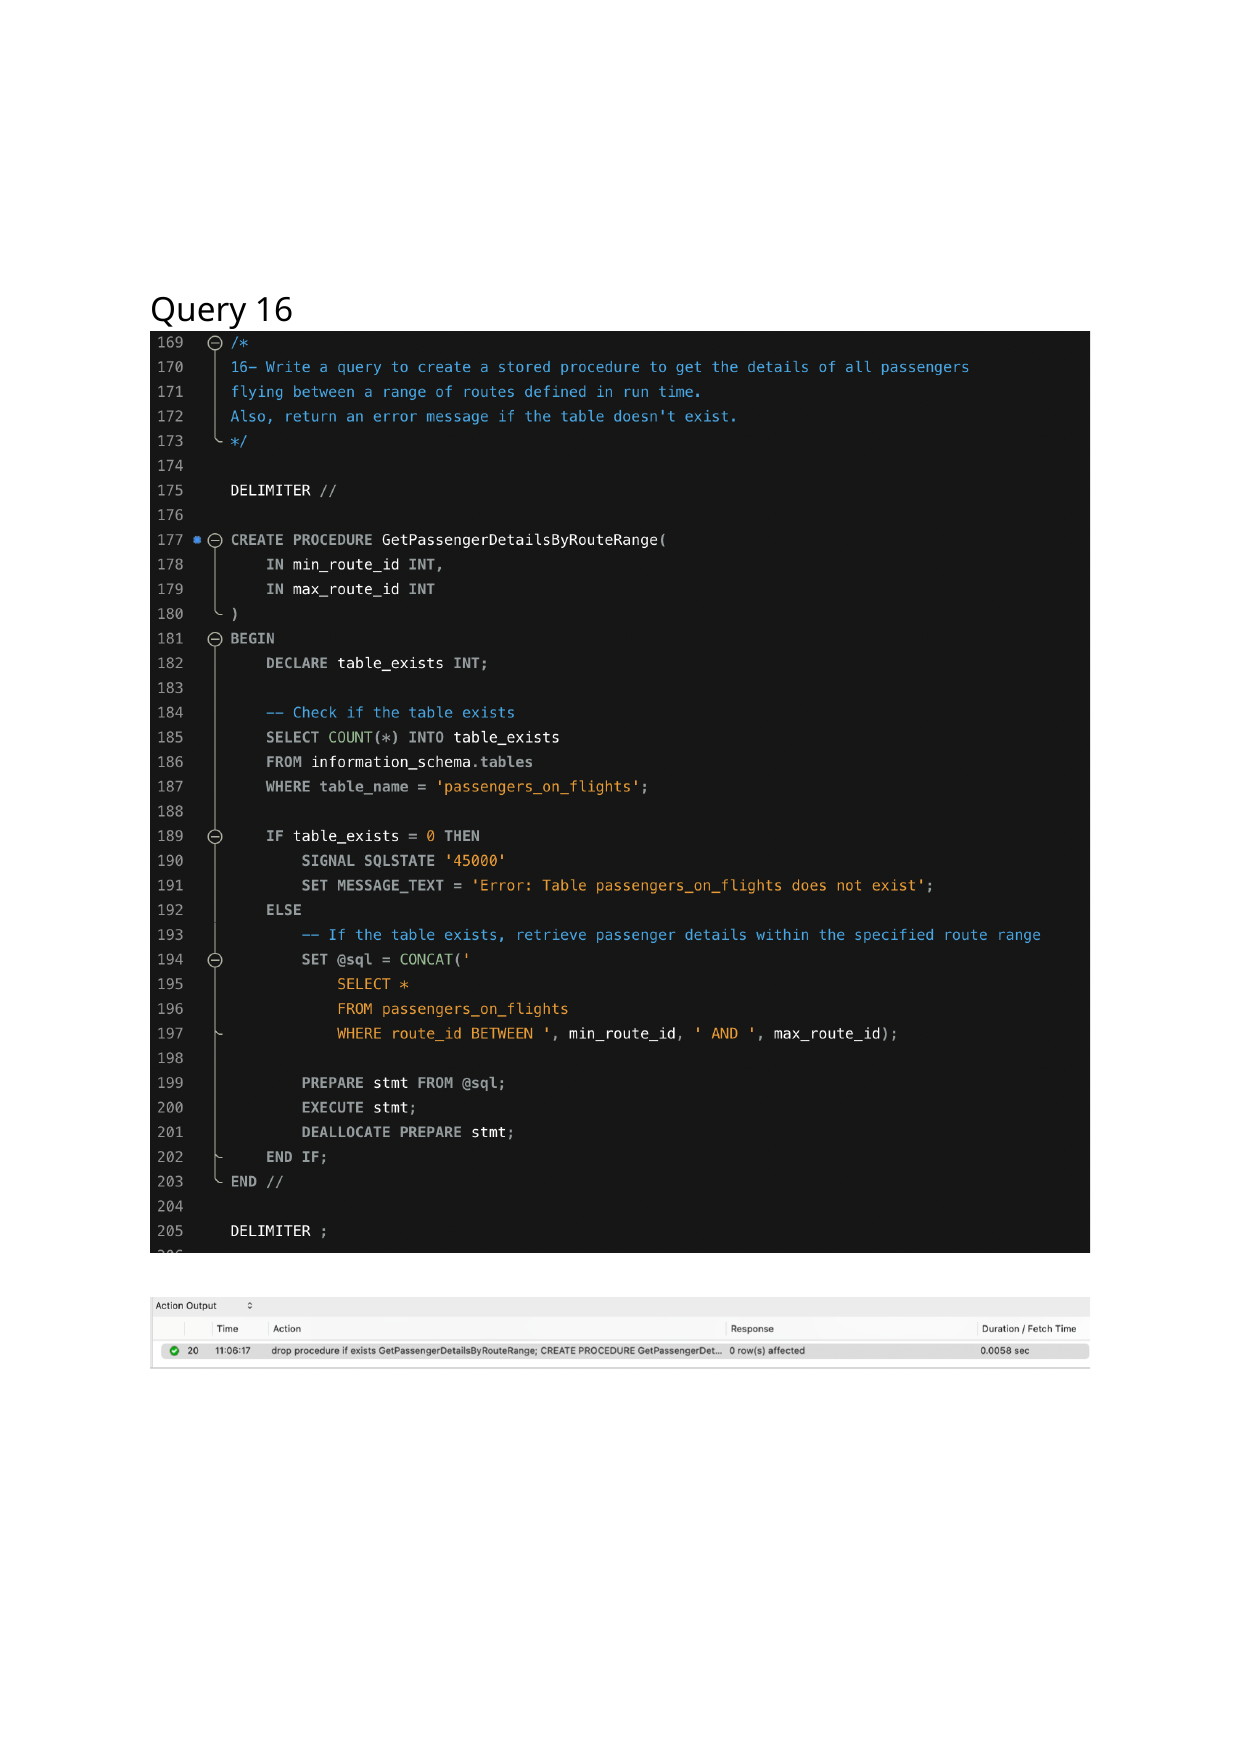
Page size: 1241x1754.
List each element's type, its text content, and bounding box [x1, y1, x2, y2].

picture [150, 1297, 1091, 1369]
text Query 16 [150, 286, 1090, 331]
picture [150, 331, 1091, 1253]
